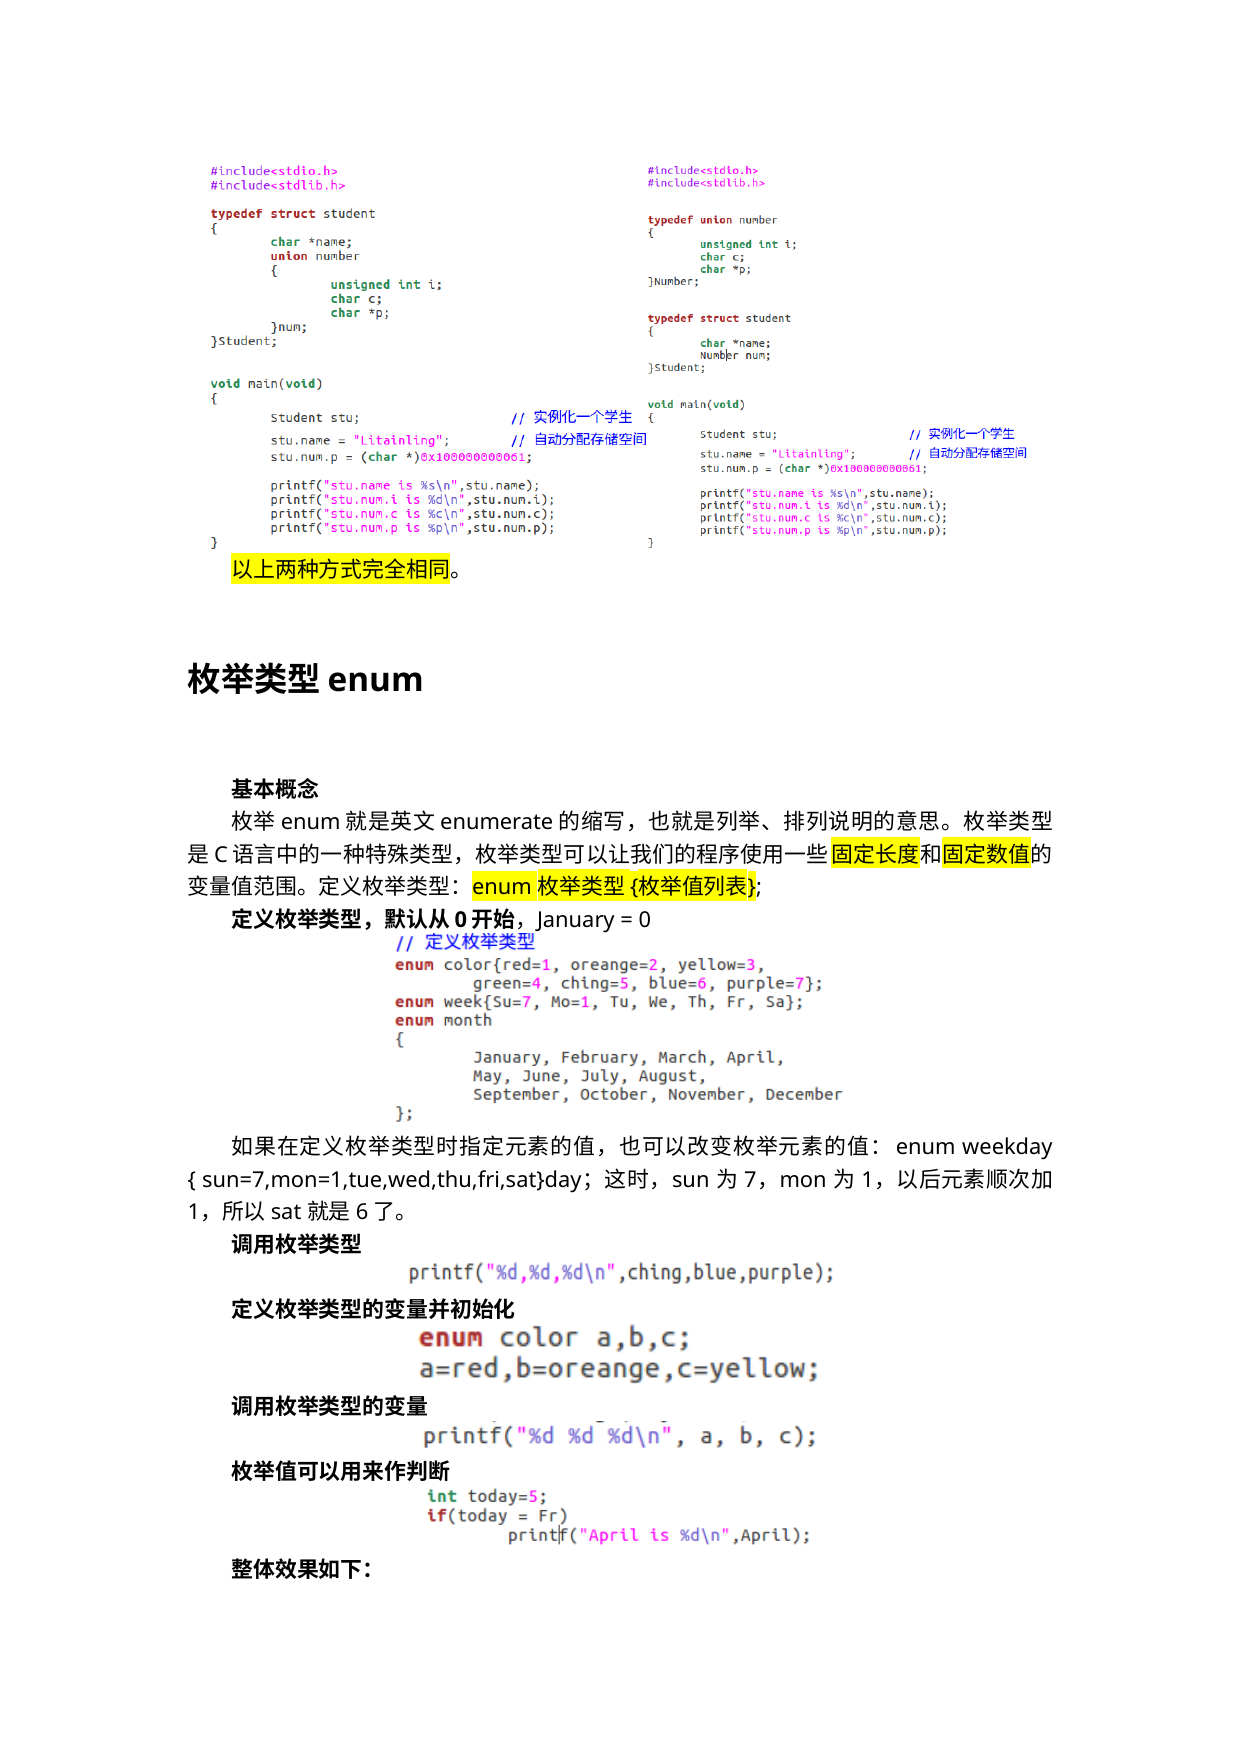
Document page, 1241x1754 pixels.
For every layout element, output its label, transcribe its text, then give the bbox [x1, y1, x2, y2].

text 枚举值可以用来作判断 [187, 1454, 1053, 1486]
text 调用枚举类型的变量 [187, 1389, 1053, 1421]
text 定义枚举类型，默认从0开始，January = 0 [187, 901, 1053, 934]
text 以上两种方式完全相同。 [187, 552, 1053, 584]
text 调用枚举类型 [187, 1226, 1053, 1259]
picture [404, 1258, 837, 1291]
text 如果在定义枚举类型时指定元素的值，也可以改变枚举元素的值：enum weekday { sun=7,mon=1,tue,wed,thu,fri,sat}day；这时，sun 为 7，mon 为 1，以后元素顺次加 1，所以 sat 就是 6 了。 [187, 1129, 1053, 1226]
subtitle 枚举类型enum [187, 644, 1053, 709]
picture [211, 164, 1029, 550]
text 定义枚举类型的变量并初始化 [187, 1291, 1053, 1324]
picture [422, 1421, 819, 1454]
text 基本概念 [187, 771, 1053, 804]
picture [393, 933, 847, 1126]
picture [427, 1486, 813, 1549]
picture [414, 1323, 826, 1385]
text 枚举enum就是英文enumerate的缩写，也就是列举、排列说明的意思。枚举类型是C语言中的一种特殊类型，枚举类型可以让我们的程序使用一些固定长度和固定数值的变量值范围。定义枚举类型：enum 枚举类型 {枚举值列表}; [187, 804, 1053, 901]
text 整体效果如下： [187, 1551, 1053, 1584]
